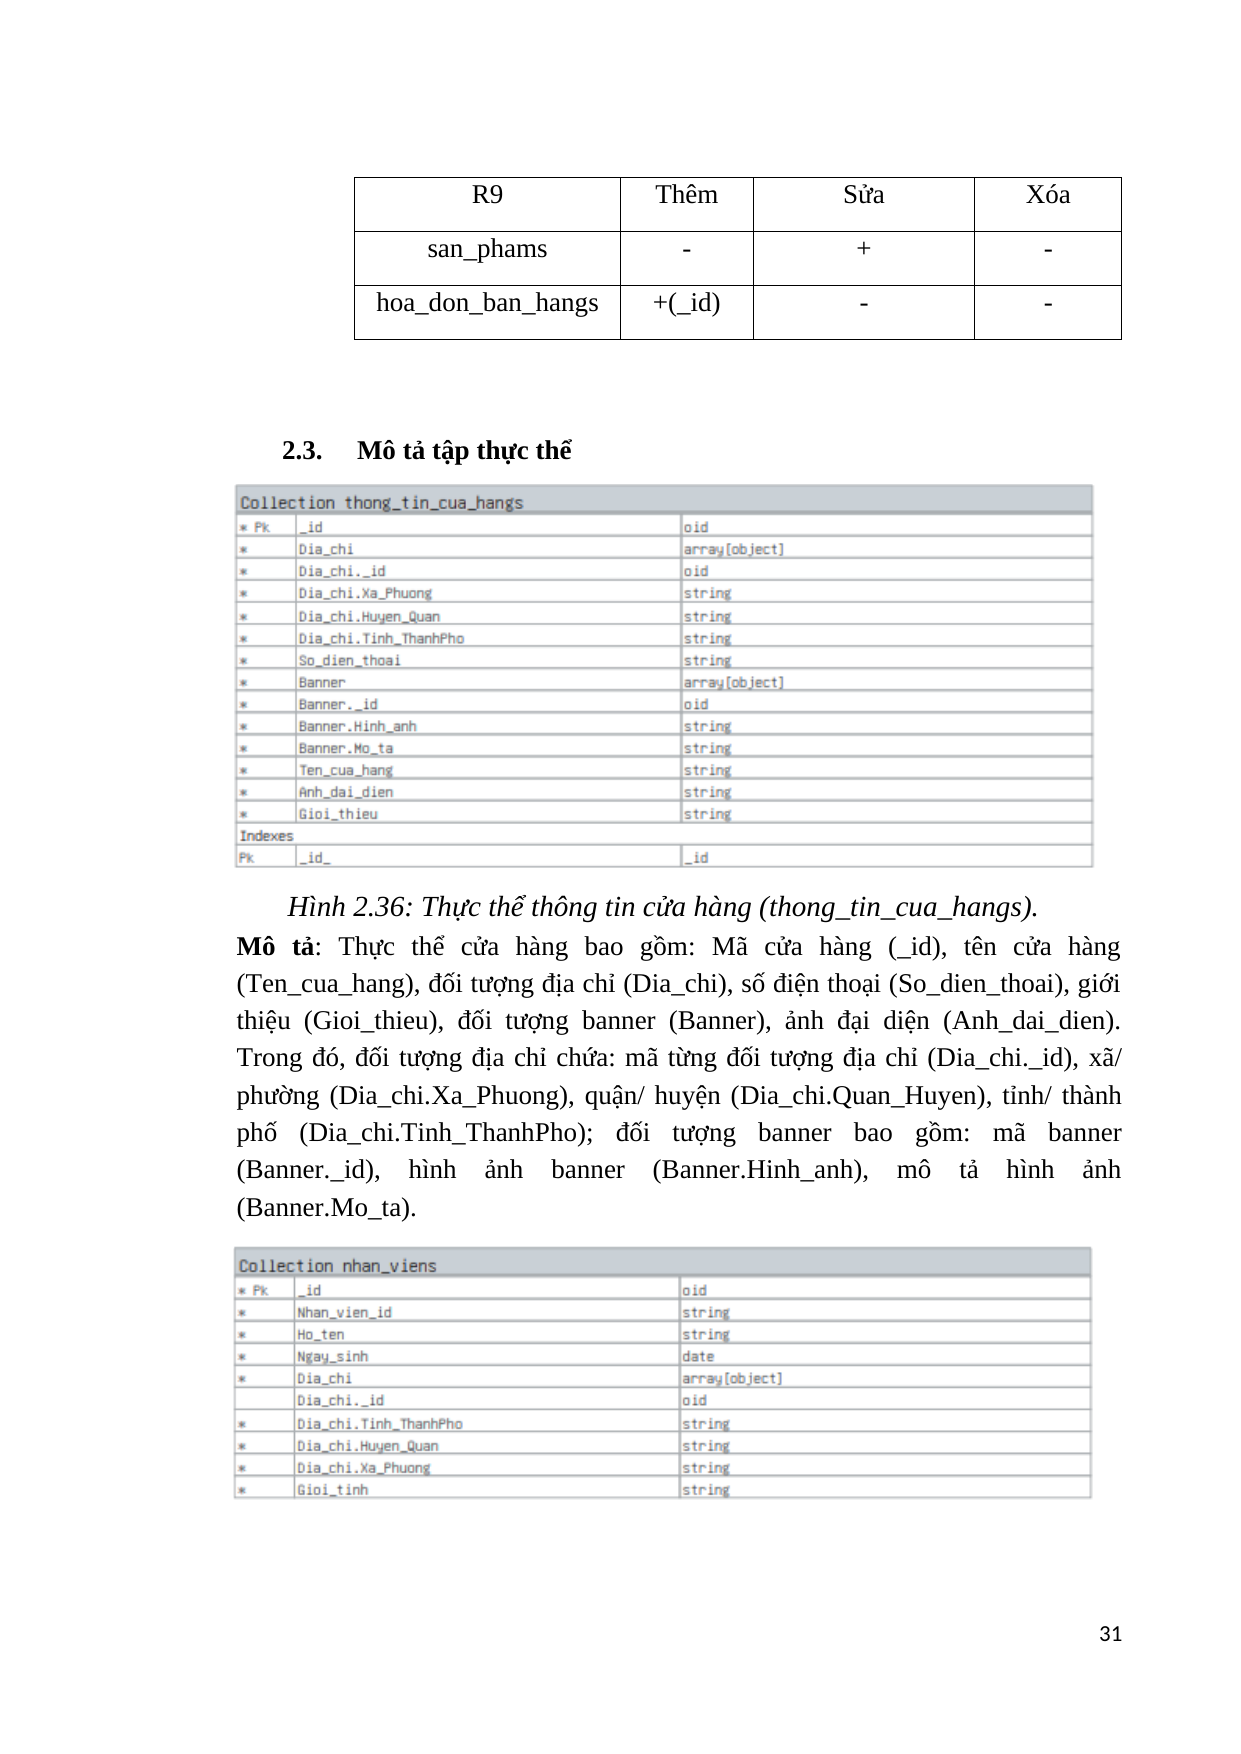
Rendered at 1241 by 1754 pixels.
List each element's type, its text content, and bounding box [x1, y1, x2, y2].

picture [233, 484, 1096, 871]
table_cell +(_id) [621, 286, 753, 339]
text Hình 2.36: Thực thể thông tin cửa hàng (thong_tin_cua_hangs). [207, 889, 1122, 923]
table_cell hoa_don_ban_hangs [355, 286, 620, 339]
table_cell - [975, 286, 1121, 339]
table_header R9 [355, 178, 620, 231]
table_header Sửa [754, 178, 974, 231]
table_header Thêm [621, 178, 753, 231]
table_cell - [754, 286, 974, 339]
text Mô tả: Thực thể cửa hàng bao gồm: Mã cửa hàng (_id), tên cửa hàng (Ten_cua_hang), đối tượng địa chỉ (Dia_chi), số điện thoại (So_dien_thoai), giới thiệu (Gioi_thieu), đối tượng banner (Banner), ảnh đại diện (Anh_dai_dien). Trong đó, đối tượng địa chỉ chứa: mã từng đối tượng địa chỉ (Dia_chi._id), xã/ phường (Dia_chi.Xa_Phuong), quận/ huyện (Dia_chi.Quan_Huyen), tỉnh/ thành phố (Dia_chi.Tinh_ThanhPho); đối tượng banner bao gồm: mã banner (Banner._id), hình ảnh banner (Banner.Hinh_anh), mô tả hình ảnh (Banner.Mo_ta). [236, 929, 1122, 1222]
picture [233, 1244, 1096, 1503]
table_cell - [621, 232, 753, 285]
table_header Xóa [975, 178, 1121, 231]
table_cell + [754, 232, 974, 285]
table_cell - [975, 232, 1121, 285]
table_cell san_phams [355, 232, 620, 285]
list Mô tả tập thực thể [282, 434, 1122, 465]
